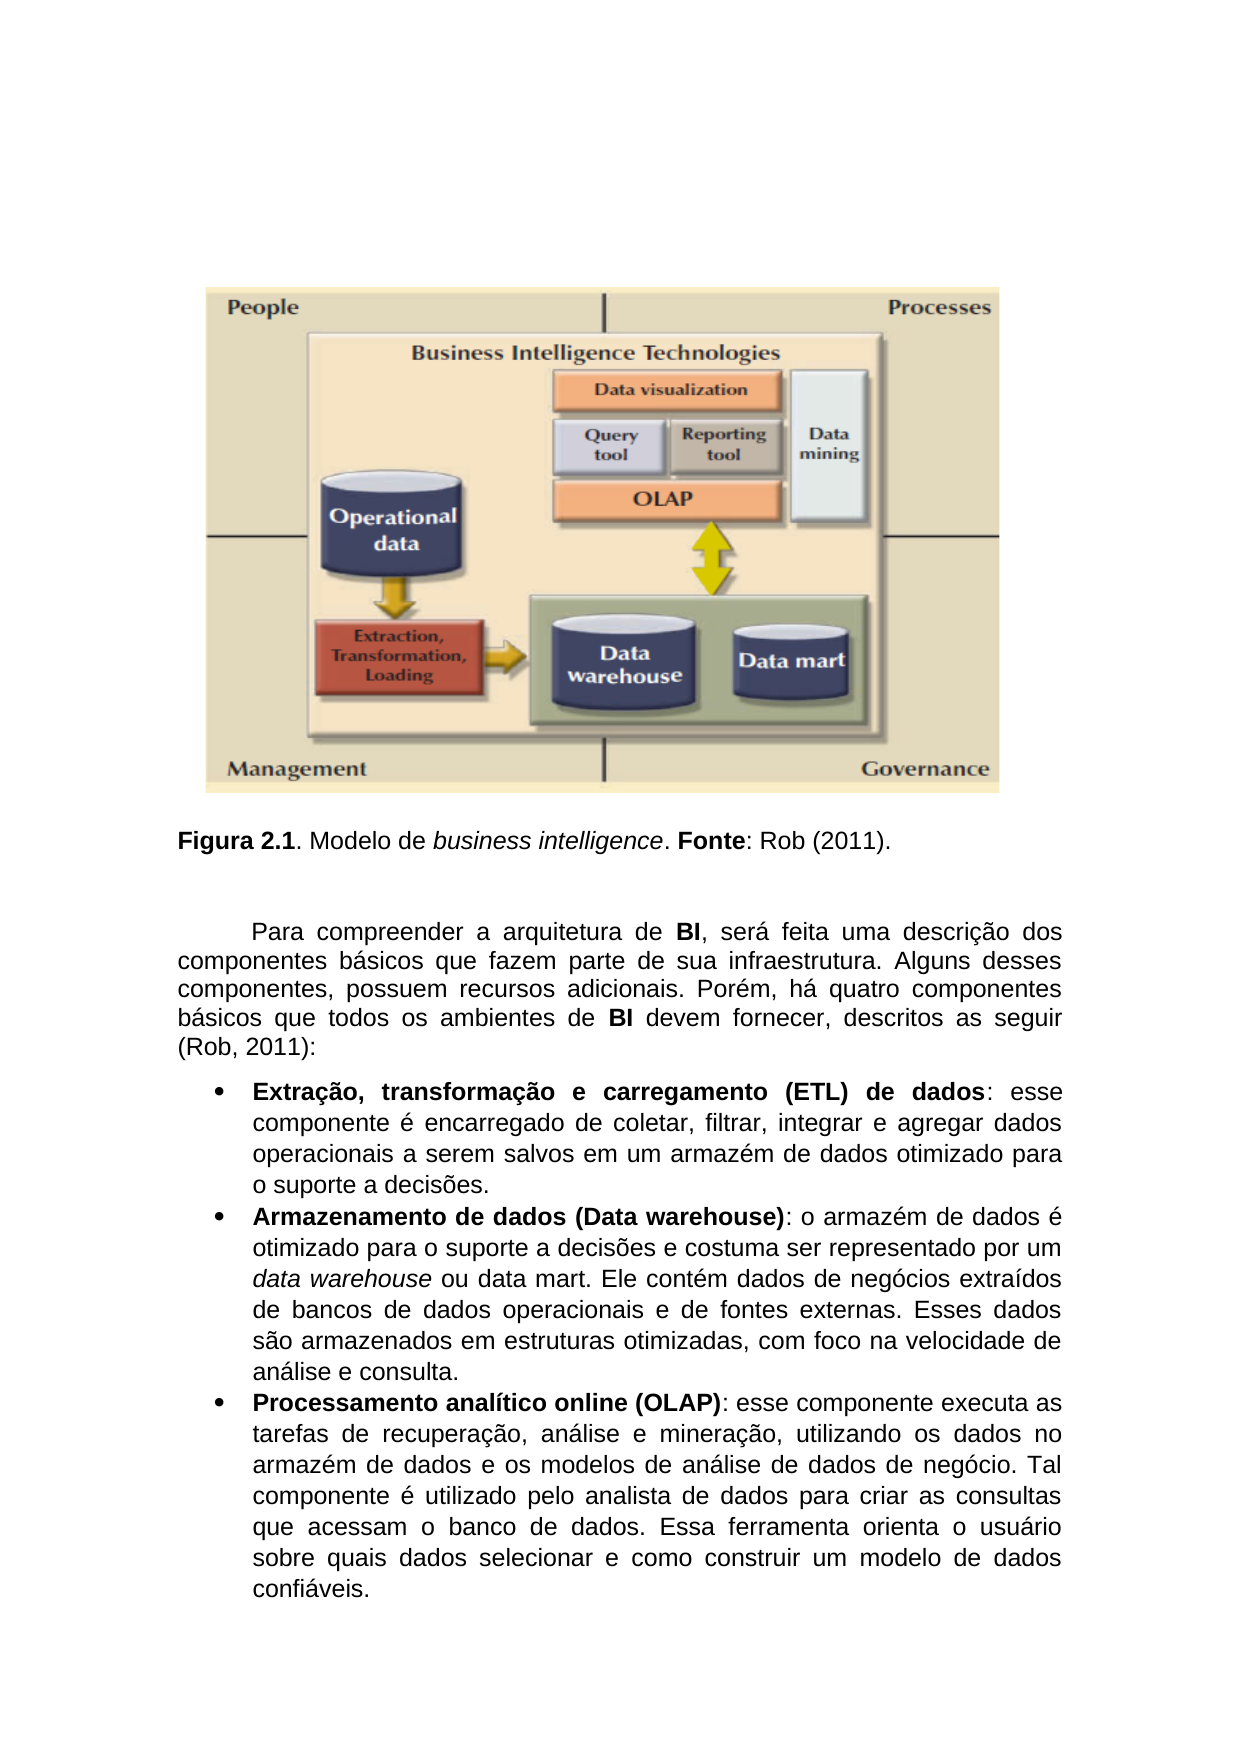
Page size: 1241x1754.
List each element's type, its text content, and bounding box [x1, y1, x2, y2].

text Para compreender a arquitetura de BI, será feita uma descrição dos componentes básicos que fazem parte de sua infraestrutura. Alguns desses componentes, possuem recursos adicionais. Porém, há quatro componentes básicos que todos os ambientes de BI devem fornecer, descritos as seguir (Rob, 2011): [177, 917, 1063, 1061]
list Extração, transformação e carregamento (ETL) de dados: esse componente é encarregado de coletar, filtrar, integrar e agregar dados operacionais a serem salvos em um armazém de dados otimizado para o suporte a decisões. [215, 1077, 1063, 1199]
picture [205, 287, 1000, 793]
list Armazenamento de dados (Data warehouse): o armazém de dados é otimizado para o suporte a decisões e costuma ser representado por um data warehouse ou data mart. Ele contém dados de negócios extraídos de bancos de dados operacionais e de fontes externas. Esses dados são armazenados em estruturas otimizadas, com foco na velocidade de análise e consulta. [215, 1202, 1063, 1386]
list Processamento analítico online (OLAP): esse componente executa as tarefas de recuperação, análise e mineração, utilizando os dados no armazém de dados e os modelos de análise de dados de negócio. Tal componente é utilizado pelo analista de dados para criar as consultas que acessam o banco de dados. Essa ferramenta orienta o usuário sobre quais dados selecionar e como construir um modelo de dados confiáveis. [215, 1388, 1063, 1603]
